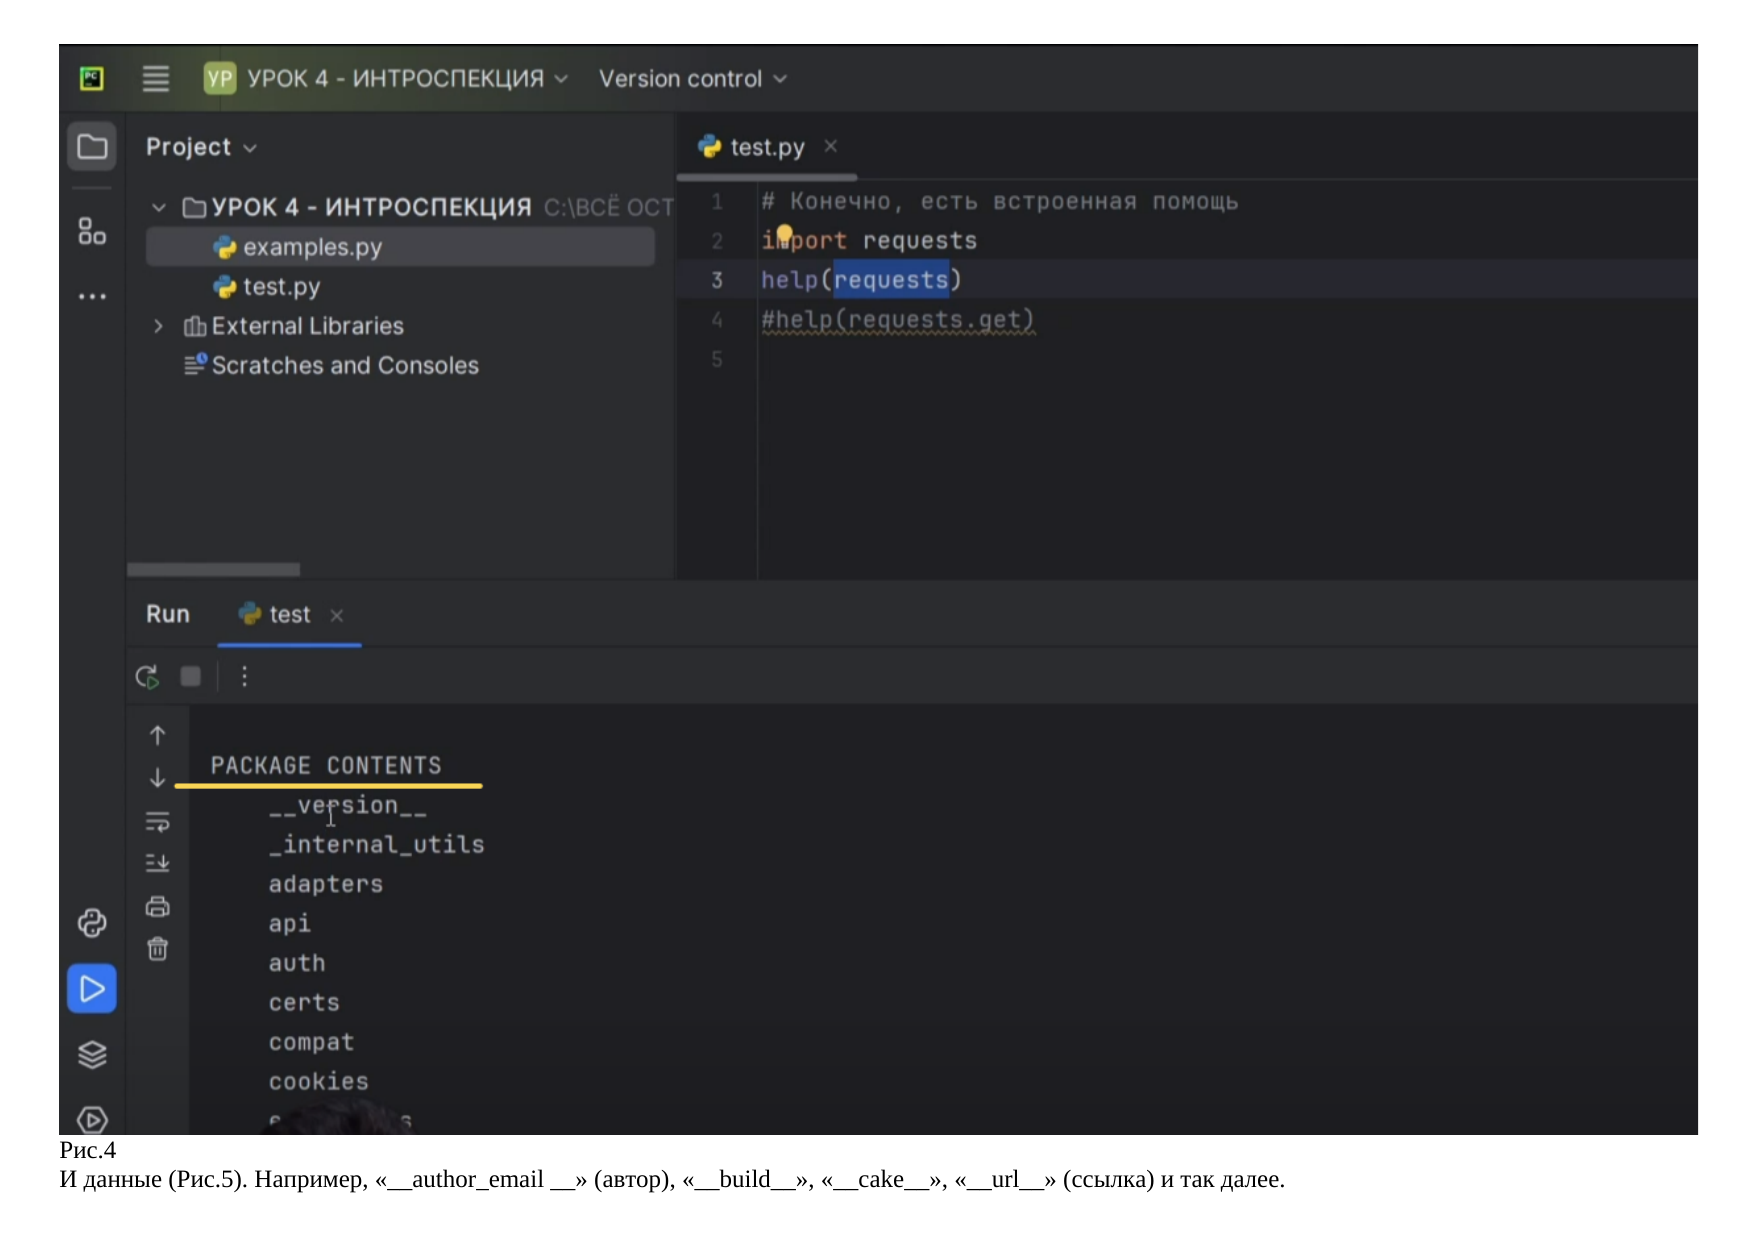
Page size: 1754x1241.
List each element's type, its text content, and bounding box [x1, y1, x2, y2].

text Рис.4 [59, 1135, 1698, 1164]
picture [59, 44, 1699, 1135]
text И данные (Рис.5). Например, «__author_email __» (автор), «__build__», «__cake__», «__url__» (ссылка) и так далее. [59, 1164, 1698, 1192]
